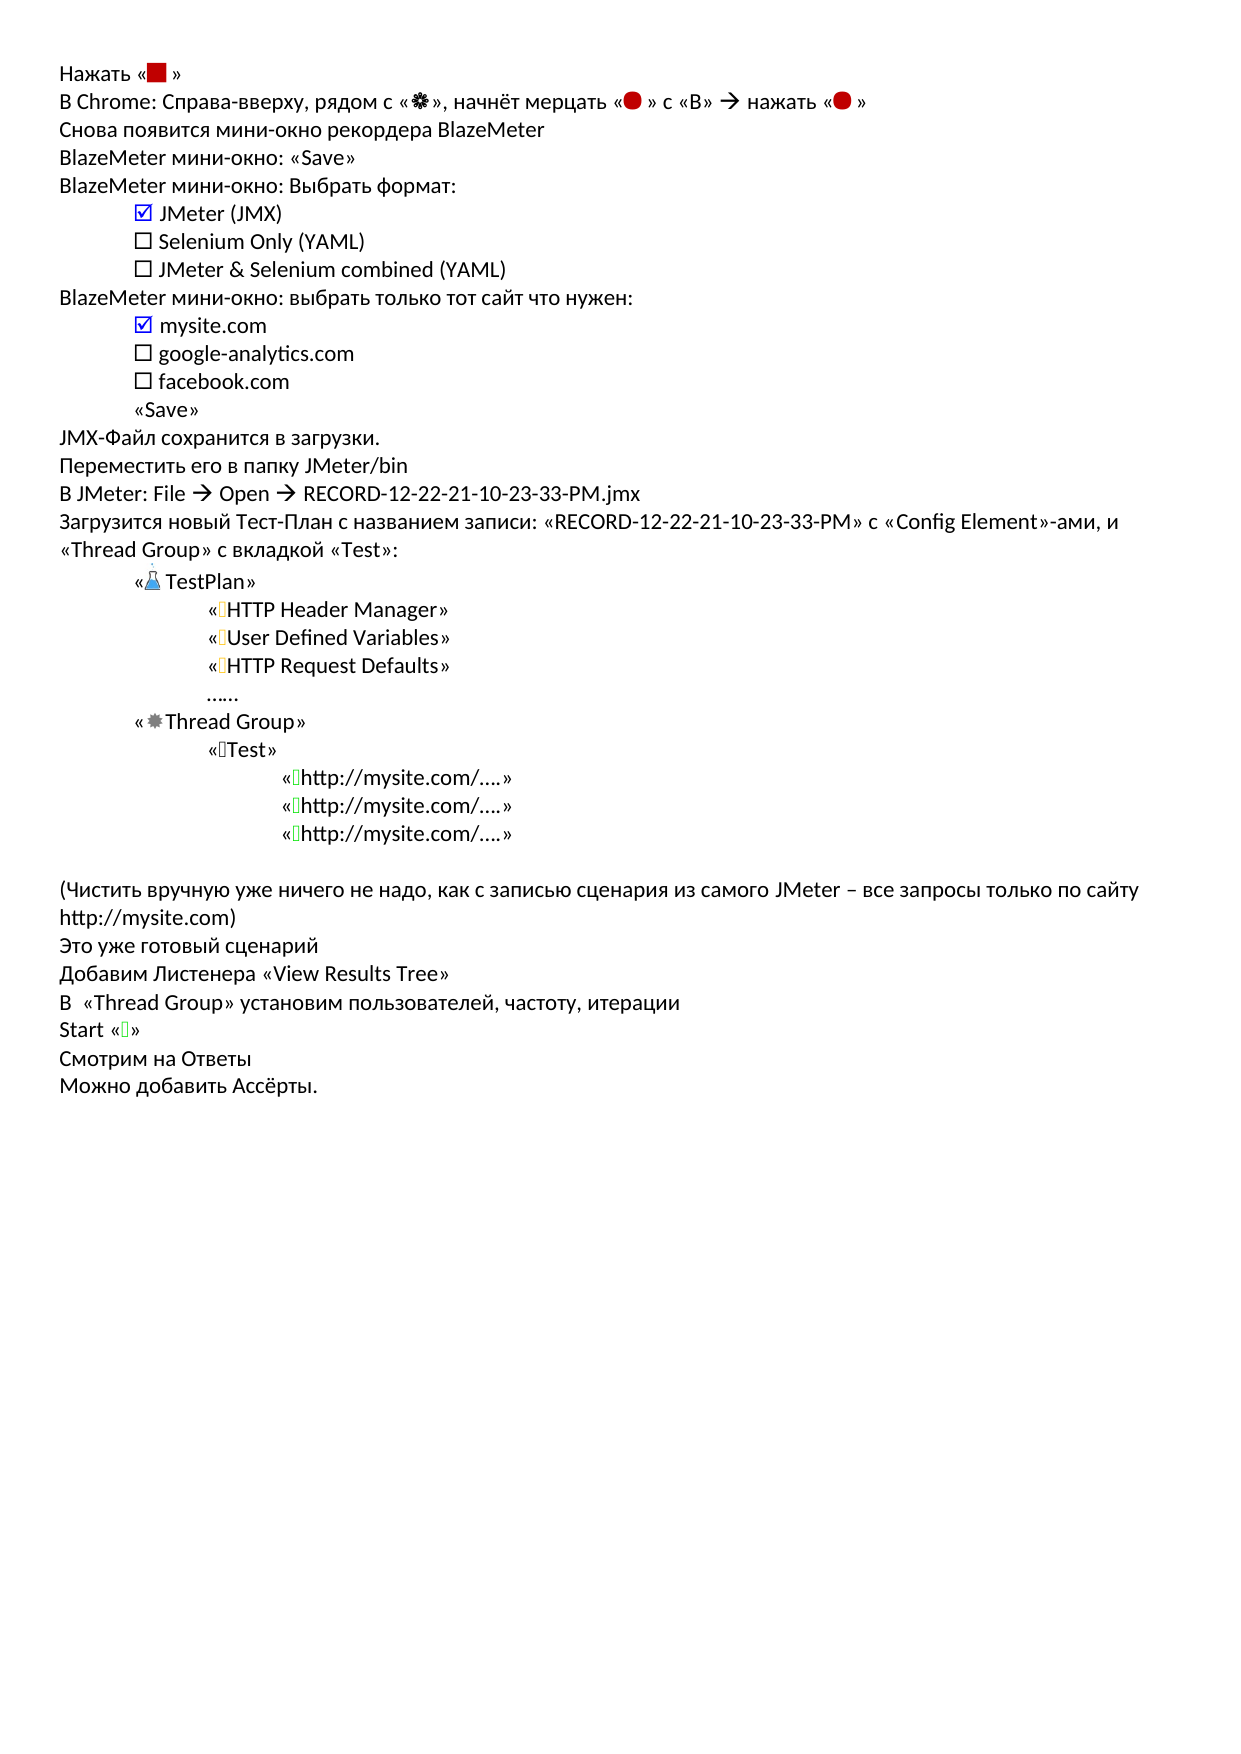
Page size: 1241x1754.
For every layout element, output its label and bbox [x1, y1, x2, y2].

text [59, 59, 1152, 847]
picture [144, 563, 161, 590]
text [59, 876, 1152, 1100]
